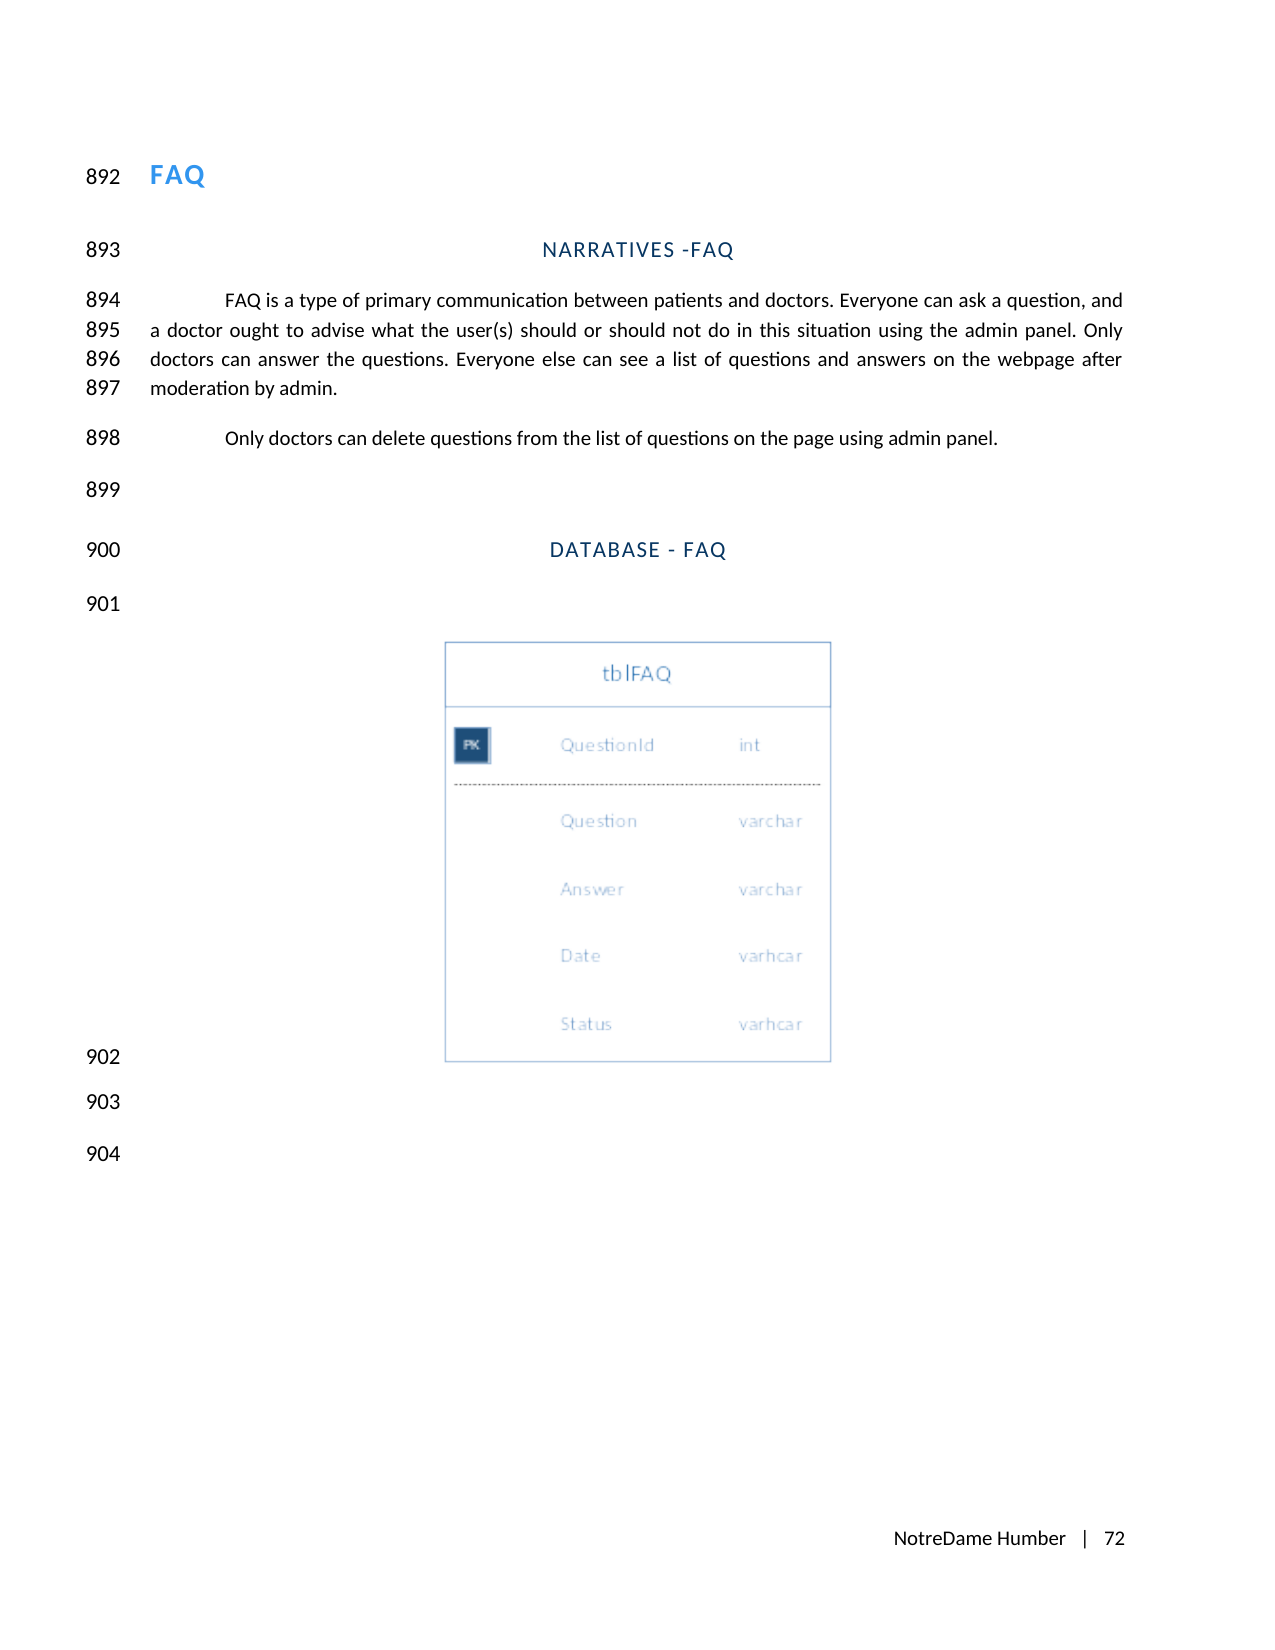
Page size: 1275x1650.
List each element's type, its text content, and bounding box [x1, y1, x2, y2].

text Only doctors can delete questions from the list of questions on the page using admin panel. [150, 425, 1125, 451]
subtitle Narratives -FAQ [150, 235, 1125, 263]
subtitle FAQ [150, 156, 1125, 192]
text FAQ is a type of primary communication between patients and doctors. Everyone can ask a question, and a doctor ought to advise what the user(s) should or should not do in this situation using the admin panel. Only doctors can answer the questions. Everyone else can see a list of questions and answers on the webpage after moderation by admin. [150, 288, 1125, 401]
subtitle Database - FAQ [150, 536, 1125, 564]
